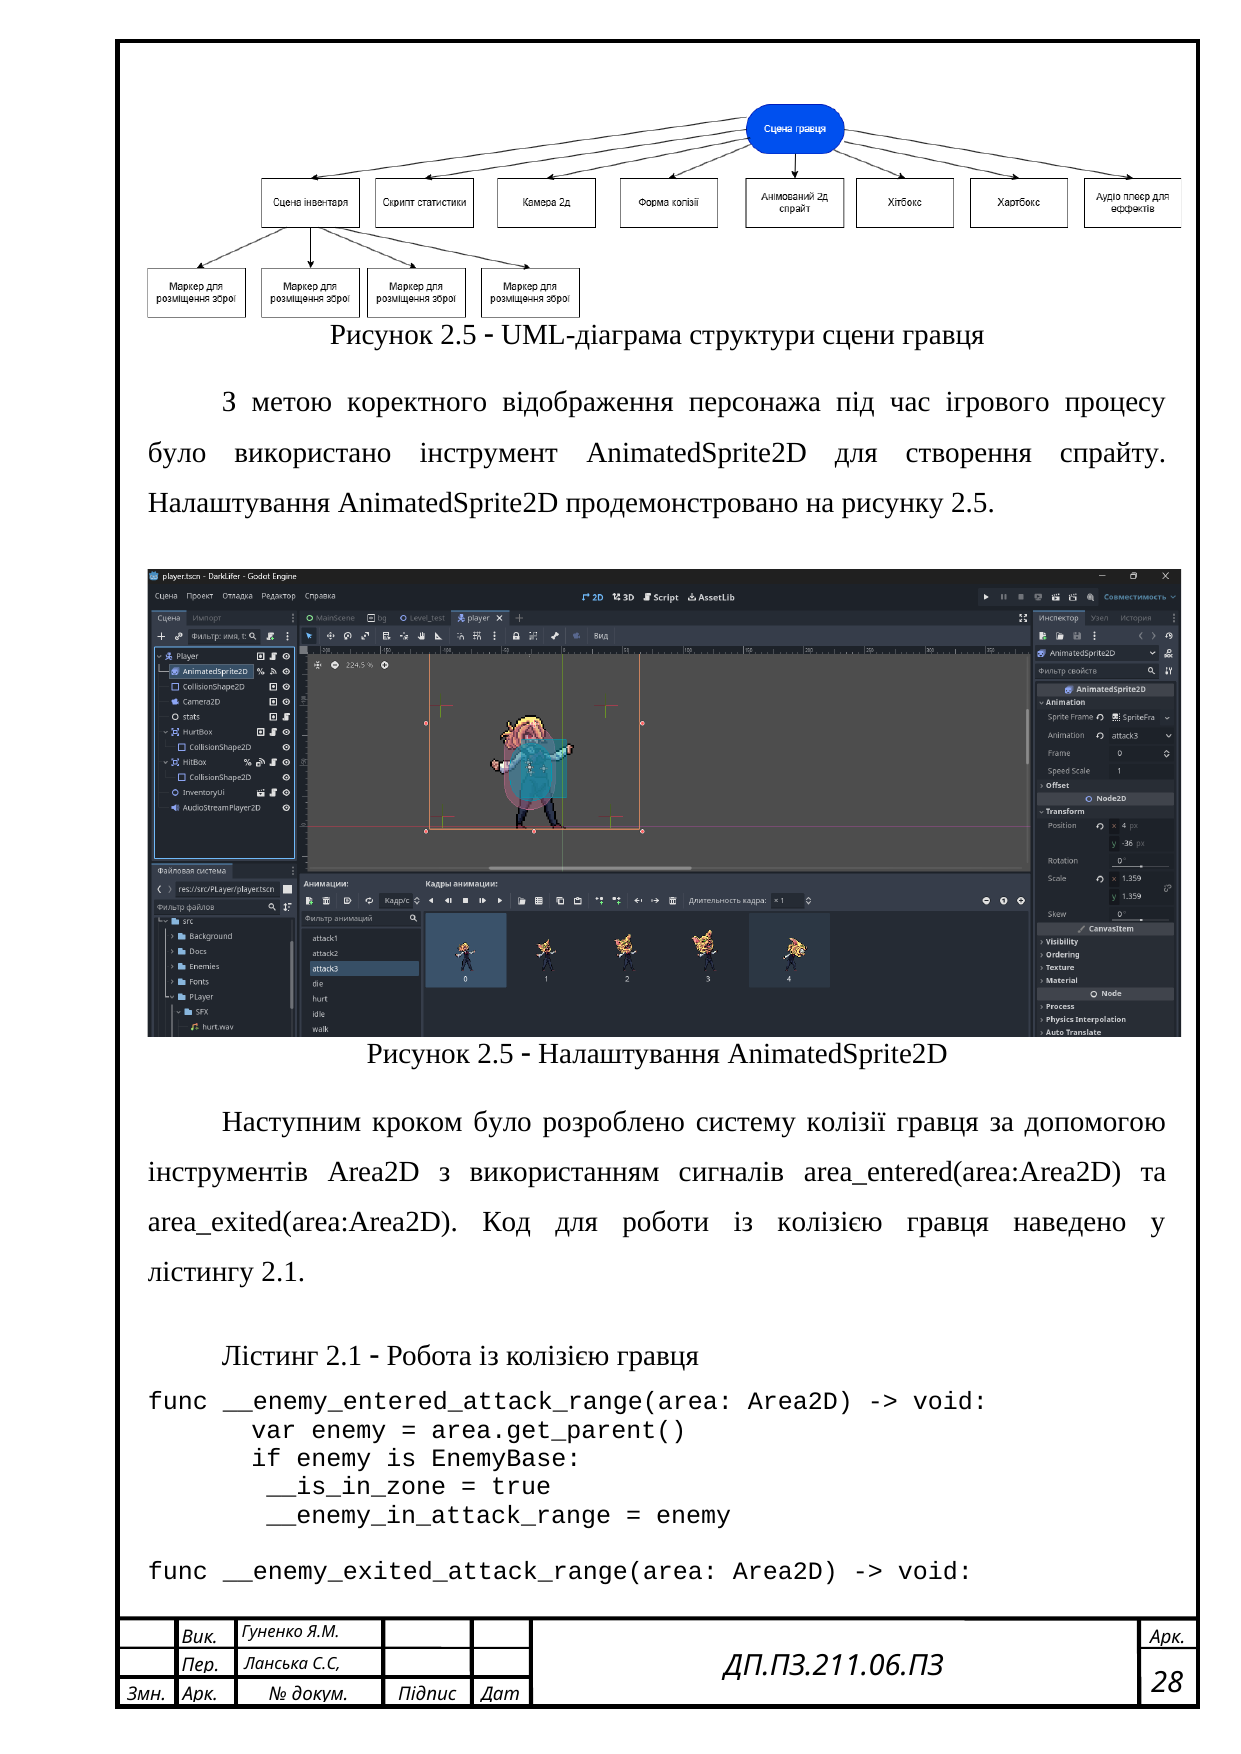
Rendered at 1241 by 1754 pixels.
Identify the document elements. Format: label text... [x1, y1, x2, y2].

text Лістинг 2.1 Робота із колізією гравця [148, 1338, 1166, 1372]
text func __enemy_exited_attack_range(area: Area2D) -> void: [148, 1559, 1166, 1587]
text func __enemy_entered_attack_range(area: Area2D) -> void: [148, 1389, 1166, 1417]
picture [147, 569, 1182, 1037]
text Рисунок 2.5 Налаштування AnimatedSprite2D [148, 1037, 1166, 1070]
text __is_in_zone = true [148, 1474, 1166, 1502]
text if enemy is EnemyBase: [148, 1446, 1166, 1474]
picture [147, 104, 1182, 318]
text Наступним кроком було розроблено систему колізії гравця за допомогою інструментів Area2D з використанням сигналів area_entered(area:Area2D) та area_exited(area:Area2D). Код для роботи із колізією гравця наведено у лістингу 2.1. [148, 1104, 1166, 1288]
text var enemy = area.get_parent() [148, 1417, 1166, 1446]
text З метою коректного відображення персонажа під час ігрового процесу було використано інструмент AnimatedSprite2D для створення спрайту. Налаштування AnimatedSprite2D продемонстровано на рисунку 2.5. [148, 384, 1166, 519]
text Рисунок 2.5 UML-діаграма структури сцени гравця [148, 318, 1166, 351]
text __enemy_in_attack_range = enemy [148, 1502, 1166, 1531]
